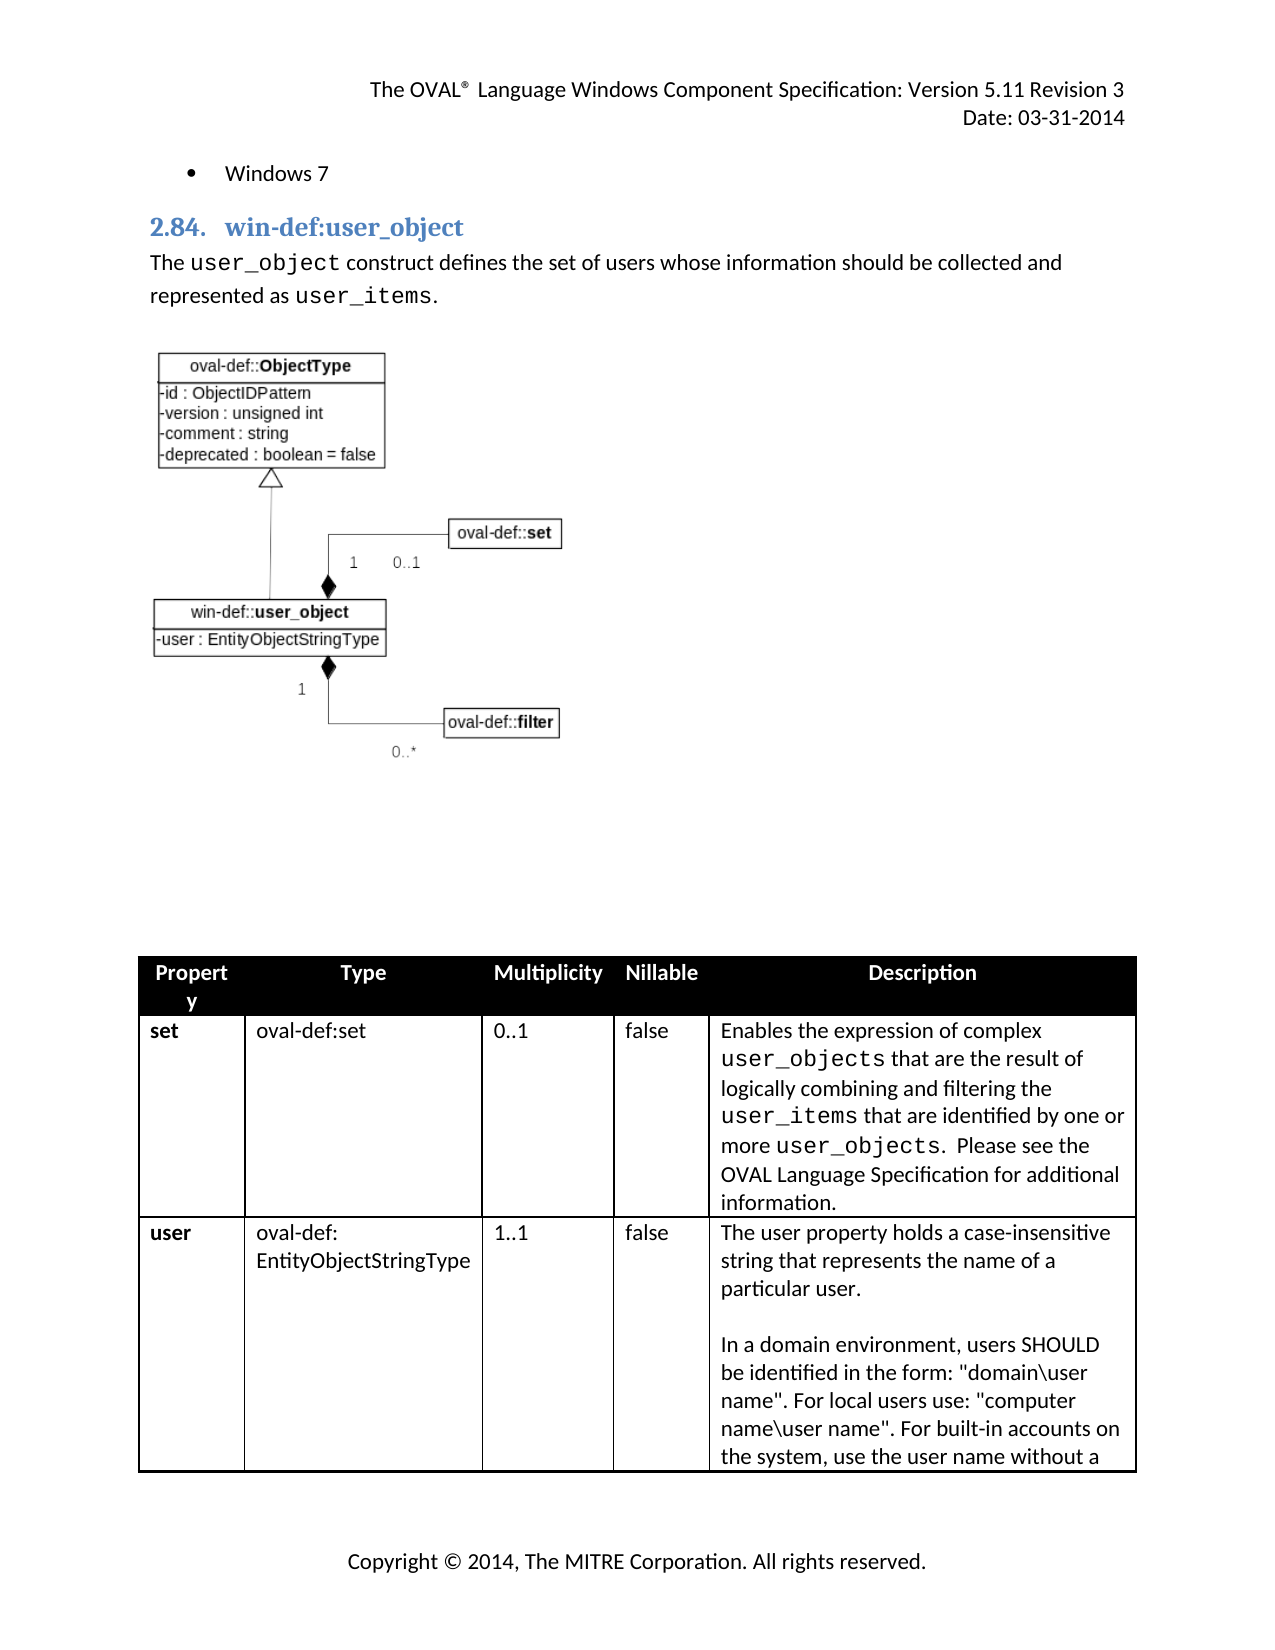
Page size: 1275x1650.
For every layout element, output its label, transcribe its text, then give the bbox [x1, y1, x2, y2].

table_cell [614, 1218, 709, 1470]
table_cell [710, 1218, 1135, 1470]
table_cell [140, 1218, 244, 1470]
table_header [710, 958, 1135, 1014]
subtitle win-def:user_object [150, 212, 1125, 243]
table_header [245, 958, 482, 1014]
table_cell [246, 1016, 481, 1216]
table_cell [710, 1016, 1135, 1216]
text The user_object construct defines the set of users whose information should be collected and represented as user_items. [150, 248, 1125, 310]
list Windows 7 [187, 159, 1125, 187]
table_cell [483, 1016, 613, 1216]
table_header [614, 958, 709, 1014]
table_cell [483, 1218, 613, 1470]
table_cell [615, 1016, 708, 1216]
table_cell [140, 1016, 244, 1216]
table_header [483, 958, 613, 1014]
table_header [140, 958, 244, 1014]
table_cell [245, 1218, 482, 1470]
